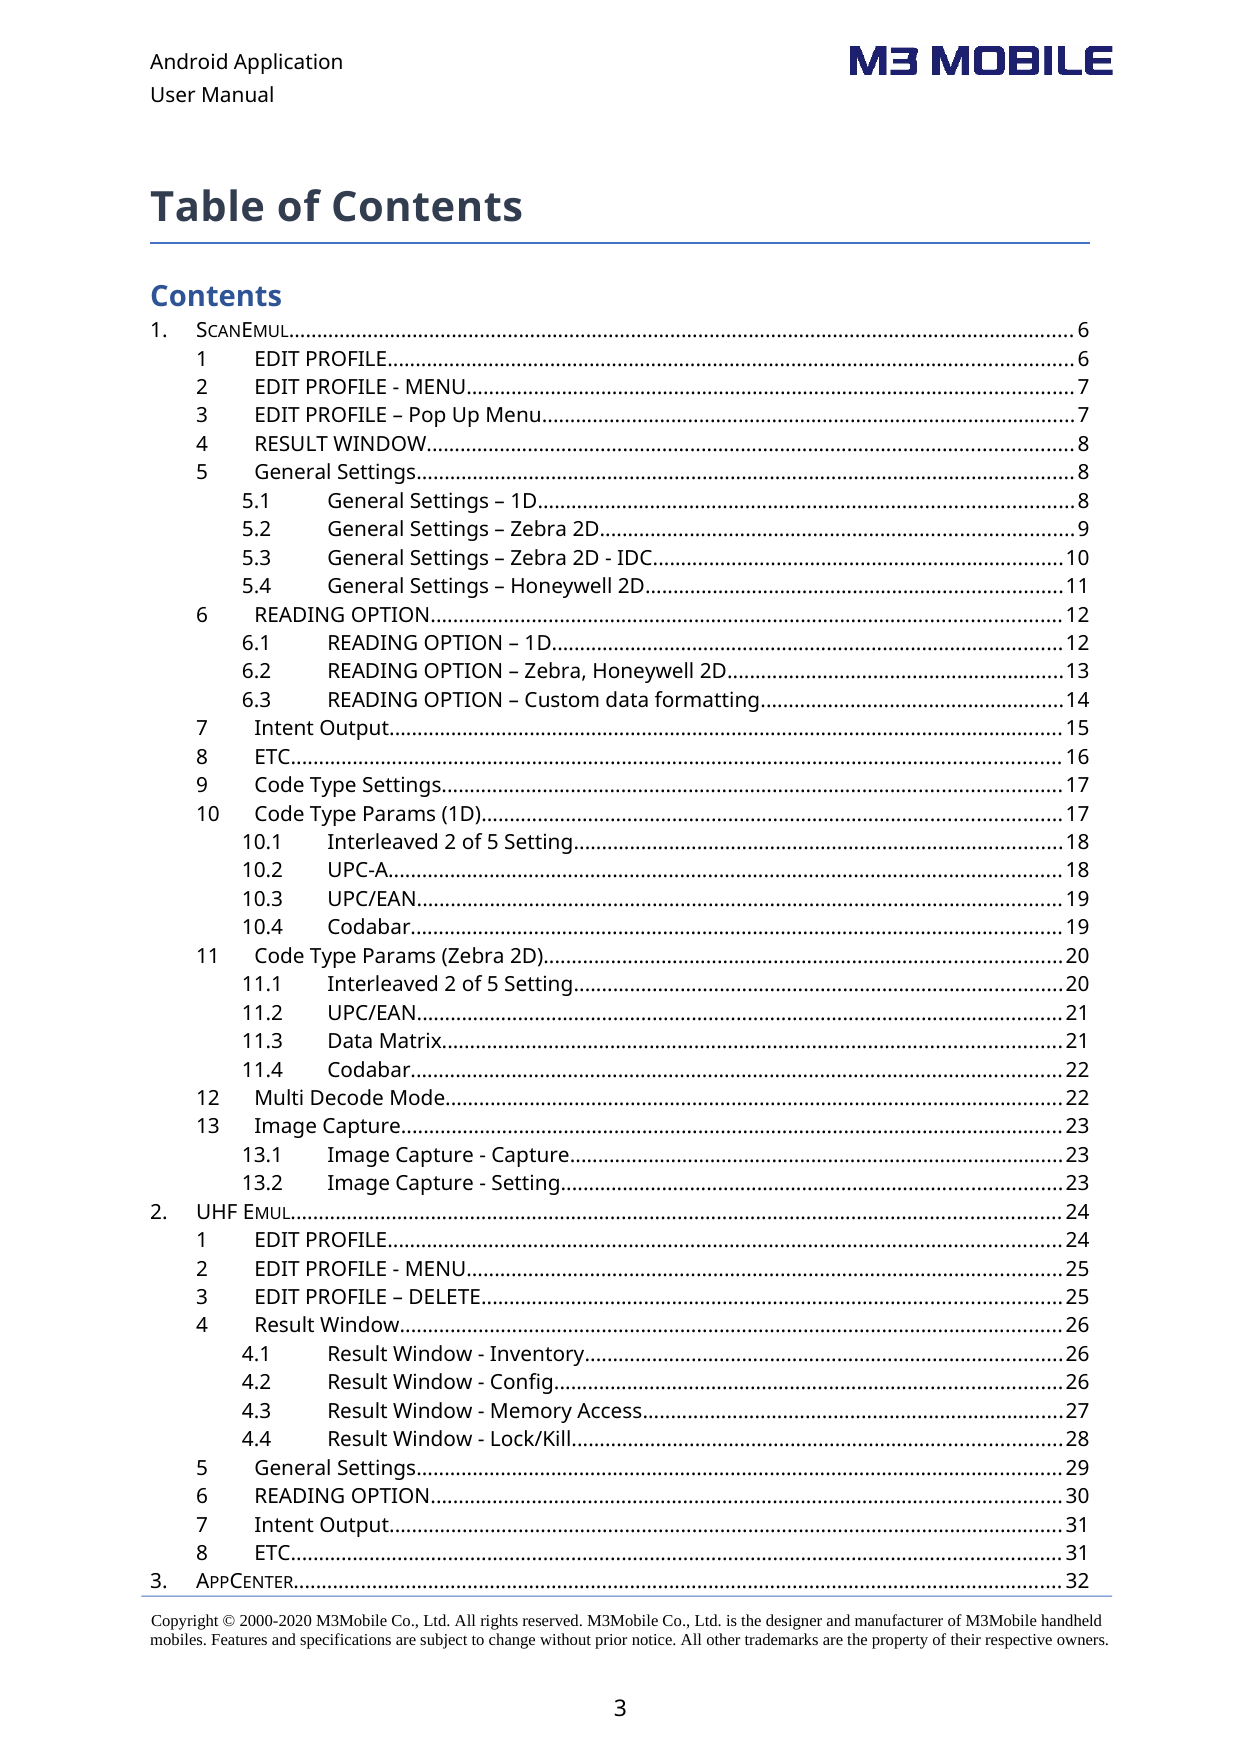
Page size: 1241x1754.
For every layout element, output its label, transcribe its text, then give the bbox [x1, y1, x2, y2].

picture [850, 46, 1113, 75]
title Table of Contents [150, 177, 1090, 242]
